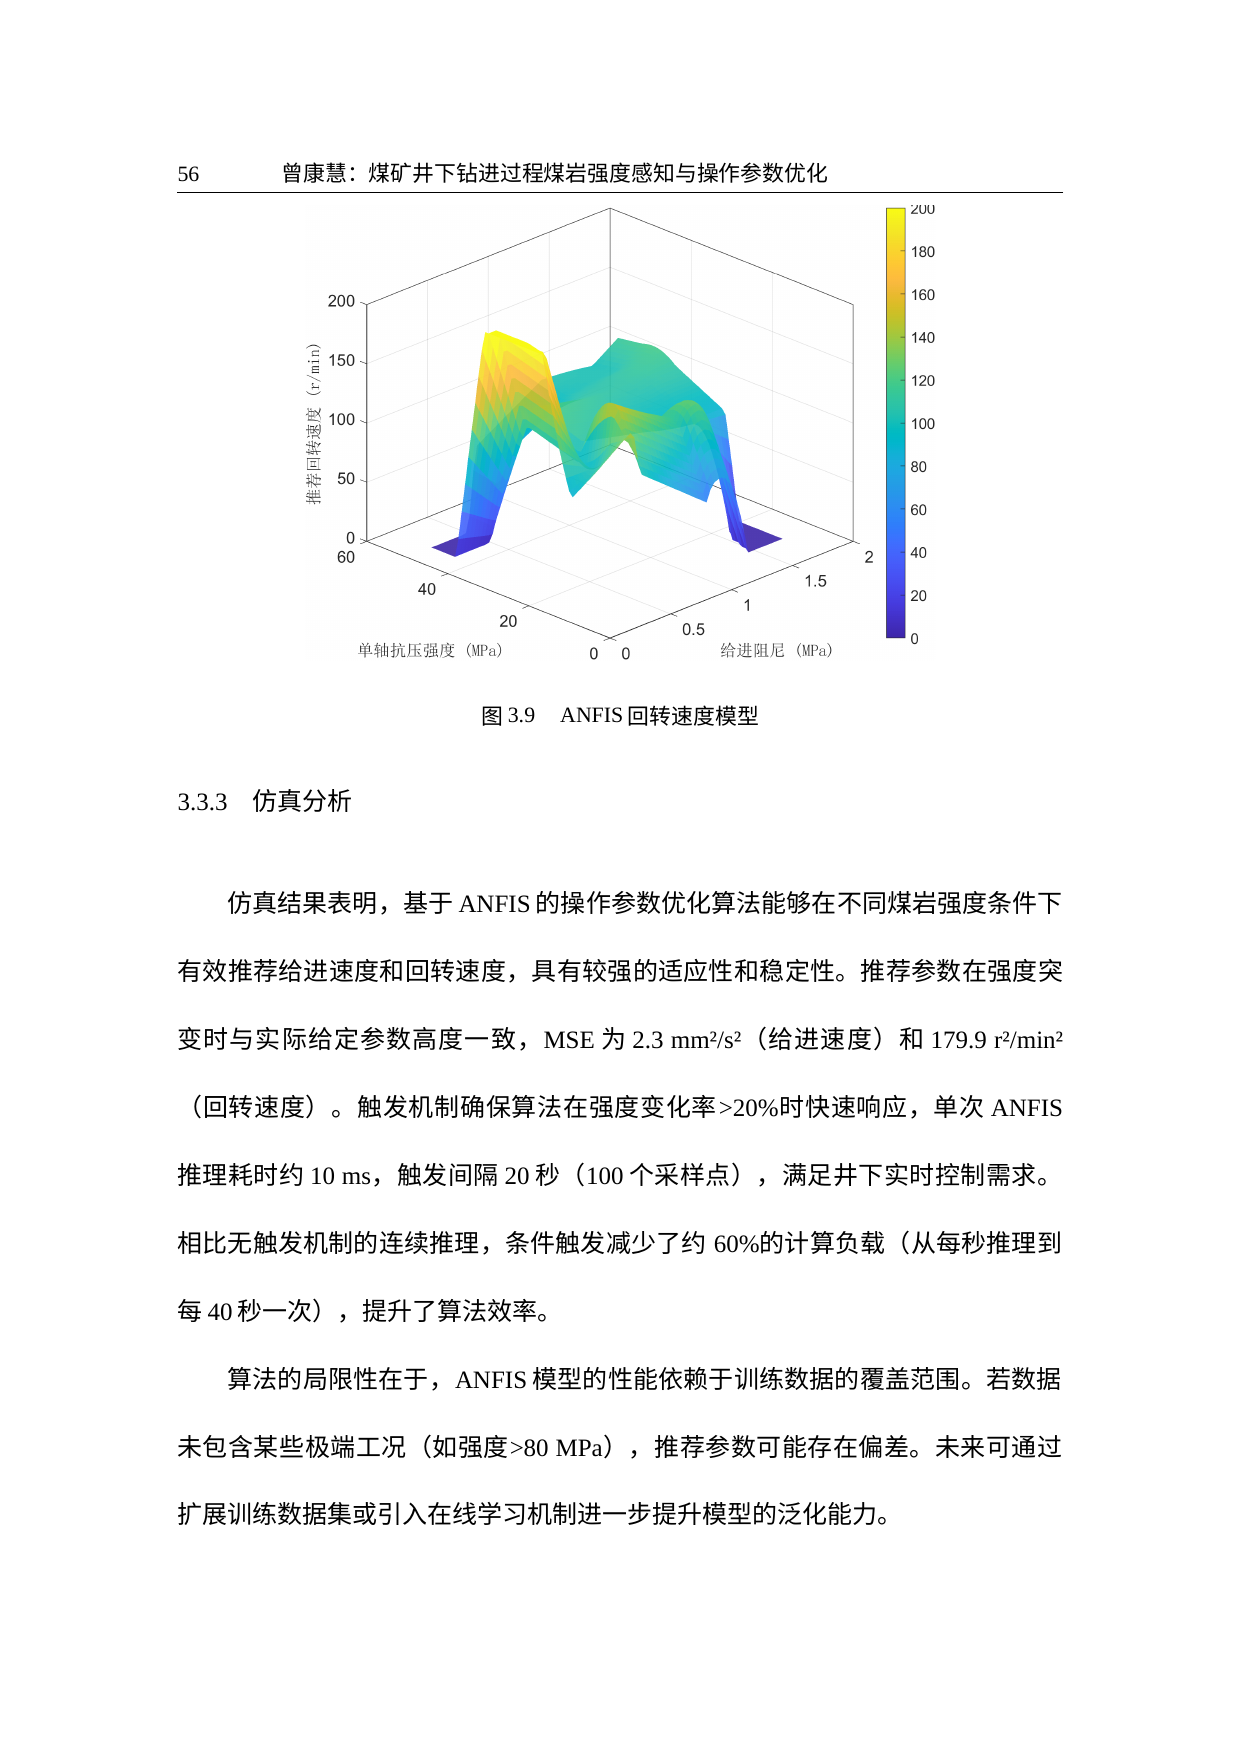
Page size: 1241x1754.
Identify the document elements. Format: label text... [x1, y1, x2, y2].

picture [304, 205, 936, 661]
text 图3.9 ANFIS回转速度模型 [177, 698, 1063, 732]
title 3.3.3 仿真分析 [177, 766, 1063, 834]
text 仿真结果表明，基于ANFIS的操作参数优化算法能够在不同煤岩强度条件下有效推荐给进速度和回转速度，具有较强的适应性和稳定性。推荐参数在强度突变时与实际给定参数高度一致，MSE为2.3 mm²/s²（给进速度）和179.9 r²/min²（回转速度）。触发机制确保算法在强度变化率>20%时快速响应，单次ANFIS推理耗时约10 ms，触发间隔20秒（100个采样点），满足井下实时控制需求。相比无触发机制的连续推理，条件触发减少了约60%的计算负载（从每秒推理到每40秒一次），提升了算法效率。 [177, 868, 1063, 1343]
text 算法的局限性在于，ANFIS模型的性能依赖于训练数据的覆盖范围。若数据未包含某些极端工况（如强度>80 MPa），推荐参数可能存在偏差。未来可通过扩展训练数据集或引入在线学习机制进一步提升模型的泛化能力。 [177, 1343, 1063, 1547]
